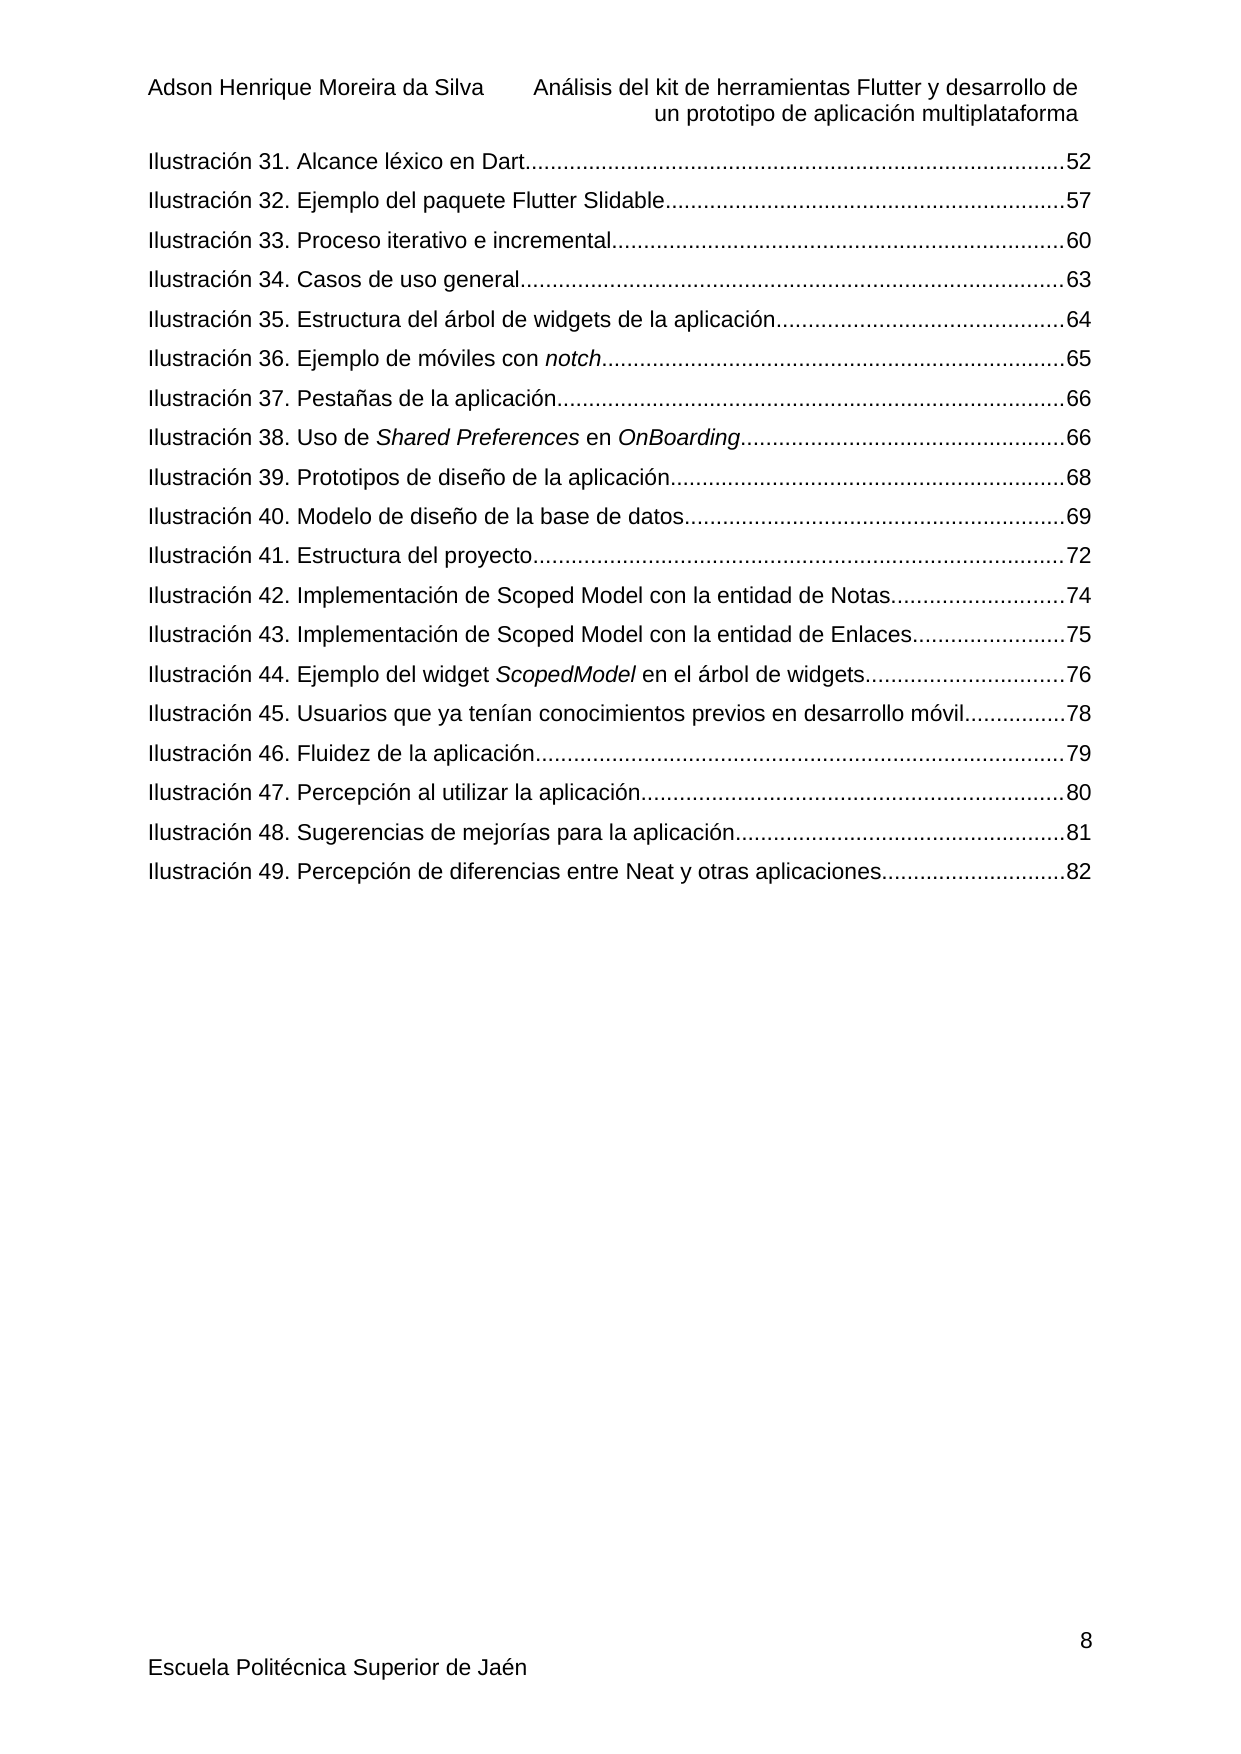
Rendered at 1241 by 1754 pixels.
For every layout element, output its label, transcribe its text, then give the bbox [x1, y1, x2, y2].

text Ilustración 45. Usuarios que ya tenían conocimientos previos en desarrollo móvil 78 [148, 700, 1092, 727]
text Ilustración 44. Ejemplo del widget ScopedModel en el árbol de widgets 76 [148, 661, 1092, 687]
text Ilustración 43. Implementación de Scoped Model con la entidad de Enlaces 75 [148, 621, 1092, 648]
text Ilustración 38. Uso de Shared Preferences en OnBoarding 66 [148, 424, 1092, 450]
text Ilustración 31. Alcance léxico en Dart 52 [148, 148, 1092, 174]
text Ilustración 33. Proceso iterativo e incremental 60 [148, 227, 1092, 253]
text Ilustración 39. Prototipos de diseño de la aplicación 68 [148, 463, 1092, 490]
text Ilustración 35. Estructura del árbol de widgets de la aplicación 64 [148, 306, 1092, 332]
text Ilustración 41. Estructura del proyecto 72 [148, 542, 1092, 569]
text Ilustración 49. Percepción de diferencias entre Neat y otras aplicaciones 82 [148, 858, 1092, 885]
text Ilustración 34. Casos de uso general 63 [148, 266, 1092, 292]
text Ilustración 42. Implementación de Scoped Model con la entidad de Notas 74 [148, 582, 1092, 608]
text Ilustración 40. Modelo de diseño de la base de datos 69 [148, 503, 1092, 529]
text Ilustración 47. Percepción al utilizar la aplicación 80 [148, 779, 1092, 806]
text Ilustración 48. Sugerencias de mejorías para la aplicación 81 [148, 819, 1092, 845]
text Ilustración 32. Ejemplo del paquete Flutter Slidable 57 [148, 187, 1092, 213]
text Ilustración 46. Fluidez de la aplicación 79 [148, 740, 1092, 766]
text Ilustración 37. Pestañas de la aplicación 66 [148, 384, 1092, 411]
text Ilustración 36. Ejemplo de móviles con notch 65 [148, 345, 1092, 371]
